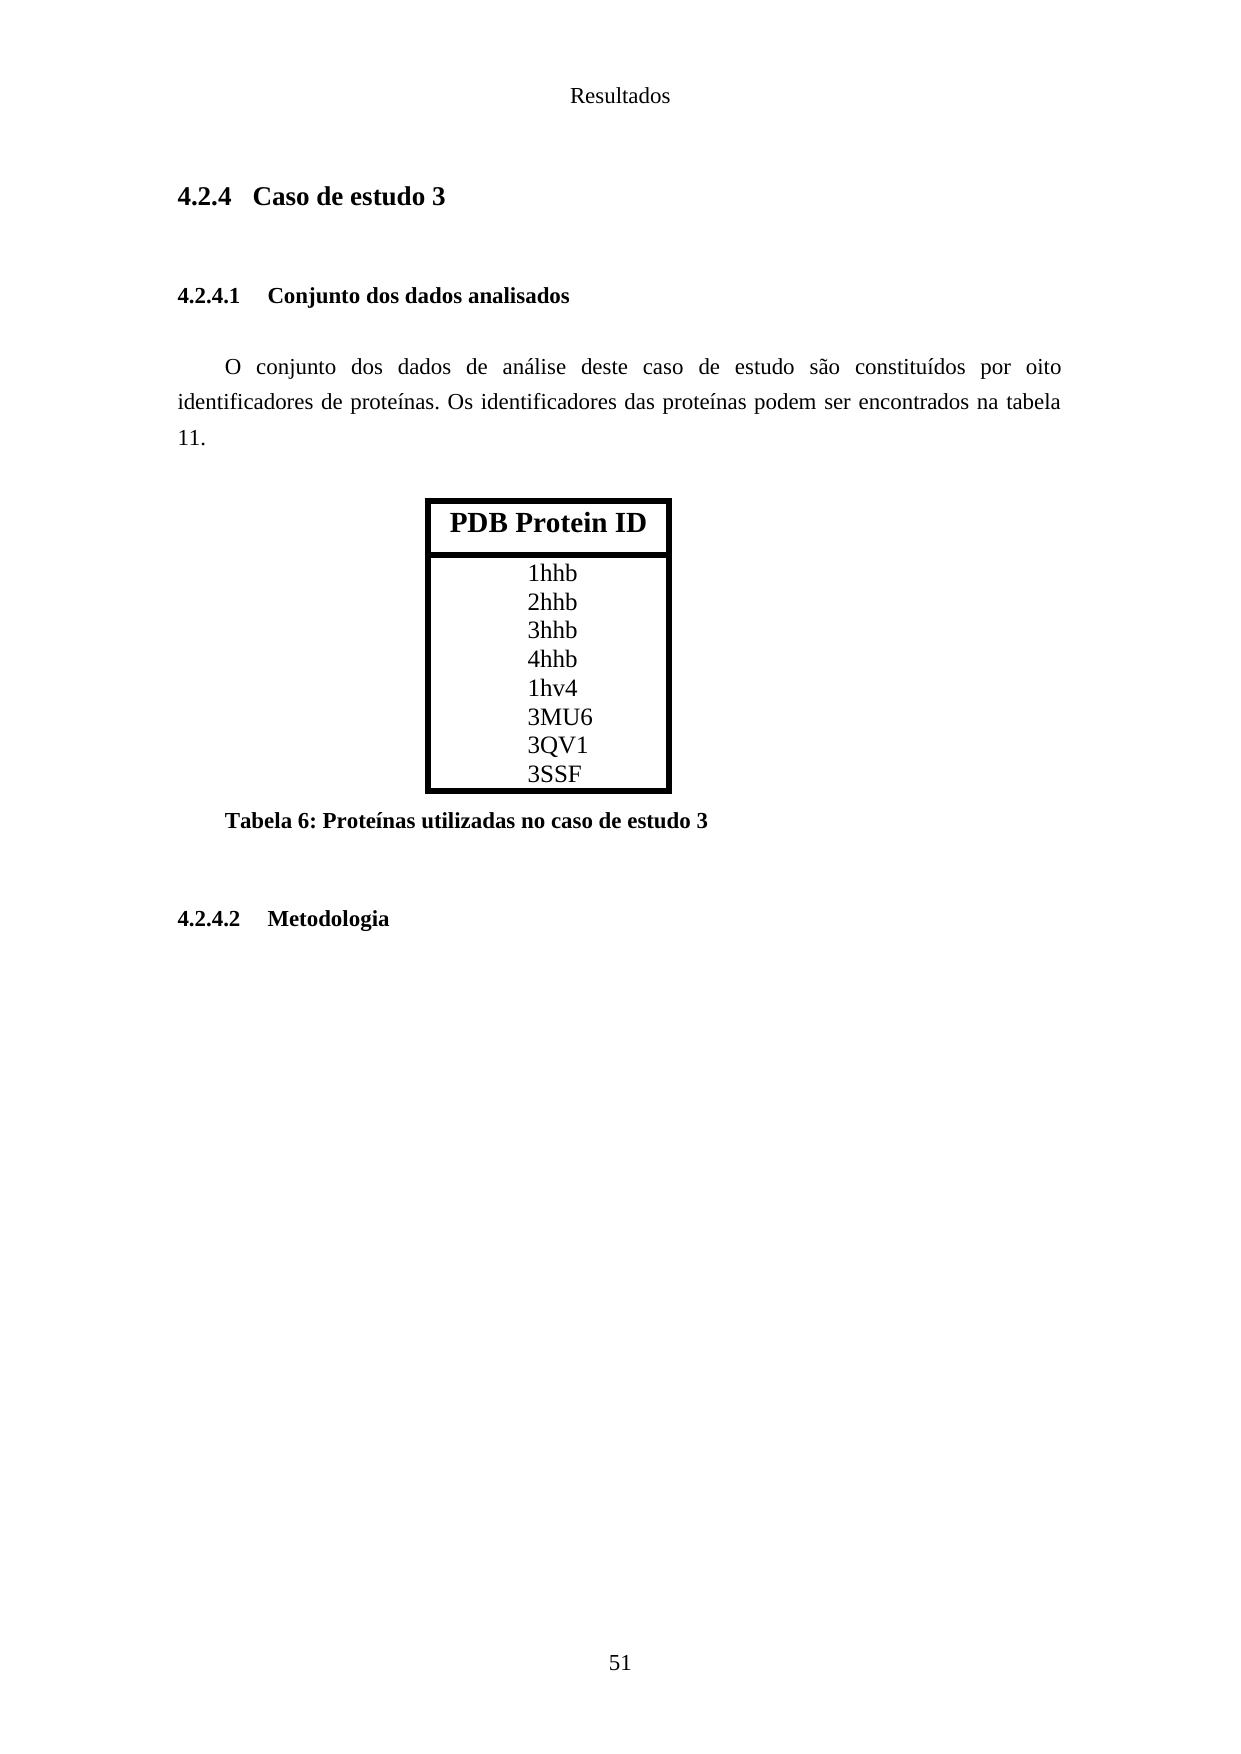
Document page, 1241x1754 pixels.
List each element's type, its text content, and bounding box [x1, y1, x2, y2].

table_header PDB Protein ID [431, 504, 666, 552]
subtitle Conjunto dos dados analisados [177, 275, 1063, 311]
subtitle Caso de estudo 3 [177, 177, 1063, 213]
text O conjunto dos dados de análise deste caso de estudo são constituídos por oito identificadores de proteínas. Os identificadores das proteínas podem ser encontrados na tabela 11. [177, 346, 1063, 452]
subtitle Metodologia [177, 898, 1063, 933]
table_cell 1hhb 2hhb 3hhb 4hhb 1hv4 3MU6 3QV1 3SSF [431, 558, 666, 788]
